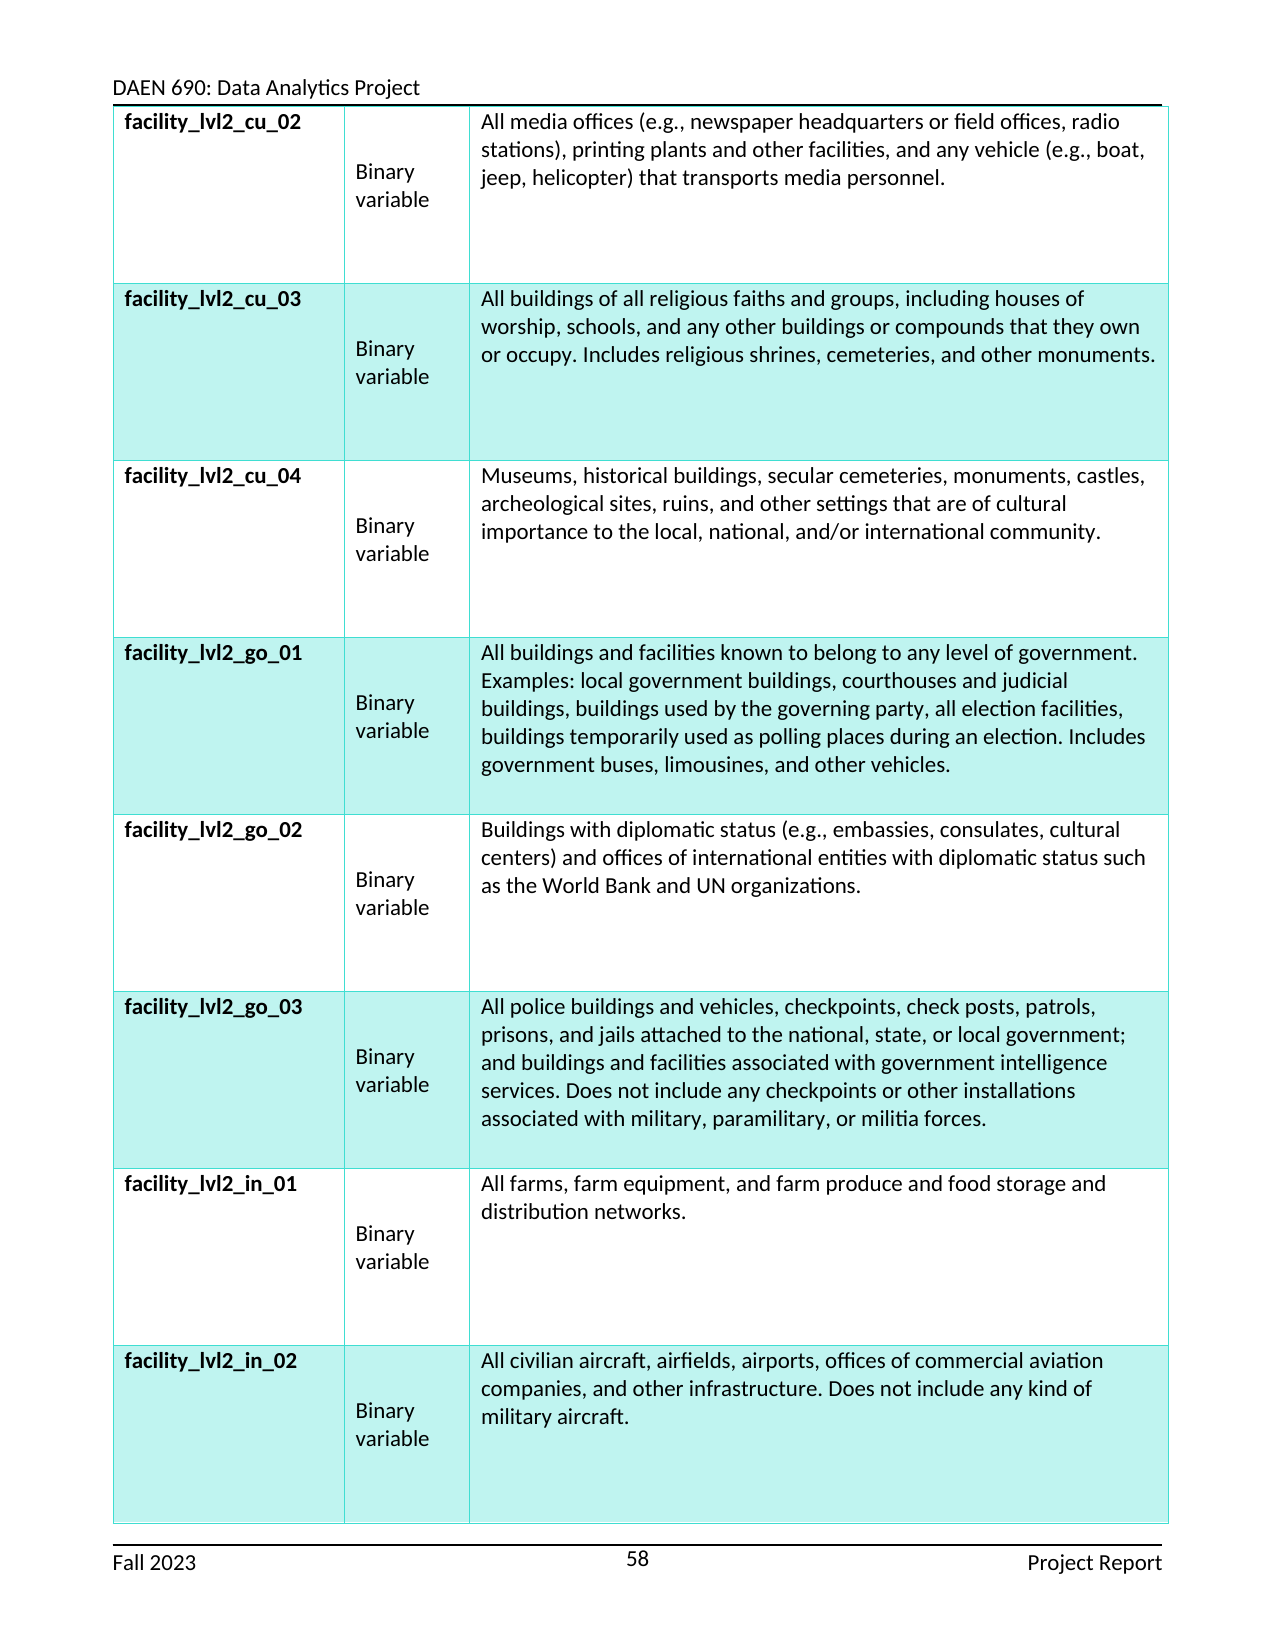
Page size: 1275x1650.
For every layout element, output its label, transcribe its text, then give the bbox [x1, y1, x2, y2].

table_cell facility_lvl2_go_03 [114, 992, 344, 1168]
table_cell Binary variable [345, 1169, 469, 1345]
table_cell All media offices (e.g., newspaper headquarters or field offices, radio stations), printing plants and other facilities, and any vehicle (e.g., boat, jeep, helicopter) that transports media personnel. [470, 107, 1168, 283]
table_cell Binary variable [345, 638, 469, 814]
table_cell Binary variable [345, 461, 469, 637]
table_cell facility_lvl2_cu_02 [114, 107, 344, 283]
table_cell All farms, farm equipment, and farm produce and food storage and distribution networks. [470, 1169, 1168, 1345]
table_cell Museums, historical buildings, secular cemeteries, monuments, castles, archeological sites, ruins, and other settings that are of cultural importance to the local, national, and/or international community. [470, 461, 1168, 637]
table_cell All buildings and facilities known to belong to any level of government. Examples: local government buildings, courthouses and judicial buildings, buildings used by the governing party, all election facilities, buildings temporarily used as polling places during an election. Includes government buses, limousines, and other vehicles. [470, 638, 1168, 814]
table_cell Binary variable [345, 284, 469, 460]
table_cell facility_lvl2_go_02 [114, 815, 344, 991]
table_cell Binary variable [345, 107, 469, 283]
table_cell facility_lvl2_cu_03 [114, 284, 344, 460]
table_cell facility_lvl2_go_01 [114, 638, 344, 814]
table_cell Binary variable [345, 1346, 469, 1522]
table_cell All buildings of all religious faiths and groups, including houses of worship, schools, and any other buildings or compounds that they own or occupy. Includes religious shrines, cemeteries, and other monuments. [470, 284, 1168, 460]
table_cell All police buildings and vehicles, checkpoints, check posts, patrols, prisons, and jails attached to the national, state, or local government; and buildings and facilities associated with government intelligence services. Does not include any checkpoints or other installations associated with military, paramilitary, or militia forces. [470, 992, 1168, 1168]
table_cell facility_lvl2_cu_04 [114, 461, 344, 637]
table_cell All civilian aircraft, airfields, airports, offices of commercial aviation companies, and other infrastructure. Does not include any kind of military aircraft. [470, 1346, 1168, 1522]
table_cell Binary variable [345, 992, 469, 1168]
table_cell facility_lvl2_in_02 [114, 1346, 344, 1522]
table_cell facility_lvl2_in_01 [114, 1169, 344, 1345]
table_cell Binary variable [345, 815, 469, 991]
table_cell Buildings with diplomatic status (e.g., embassies, consulates, cultural centers) and offices of international entities with diplomatic status such as the World Bank and UN organizations. [470, 815, 1168, 991]
